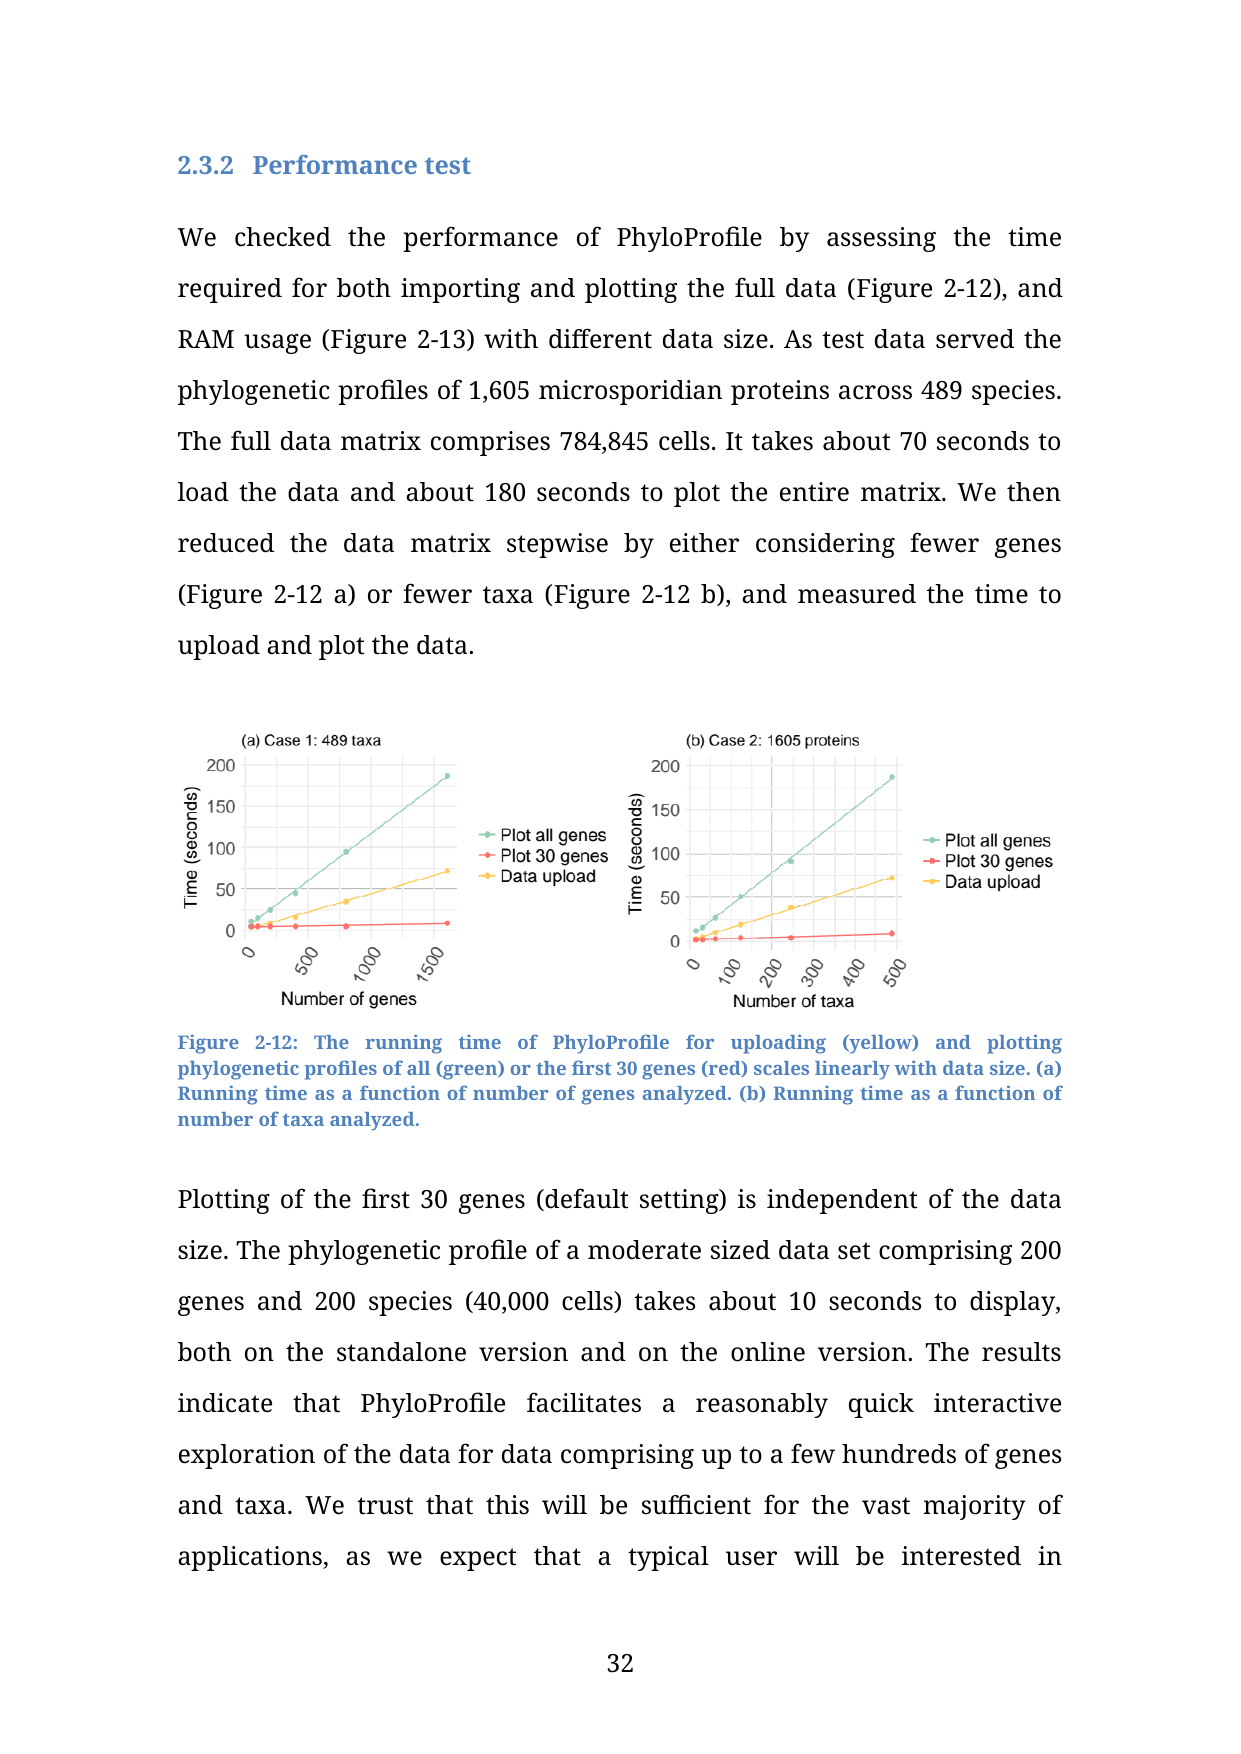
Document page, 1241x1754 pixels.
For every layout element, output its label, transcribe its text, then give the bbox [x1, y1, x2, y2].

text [177, 1181, 1063, 1573]
subtitle Performance test [177, 148, 1063, 182]
